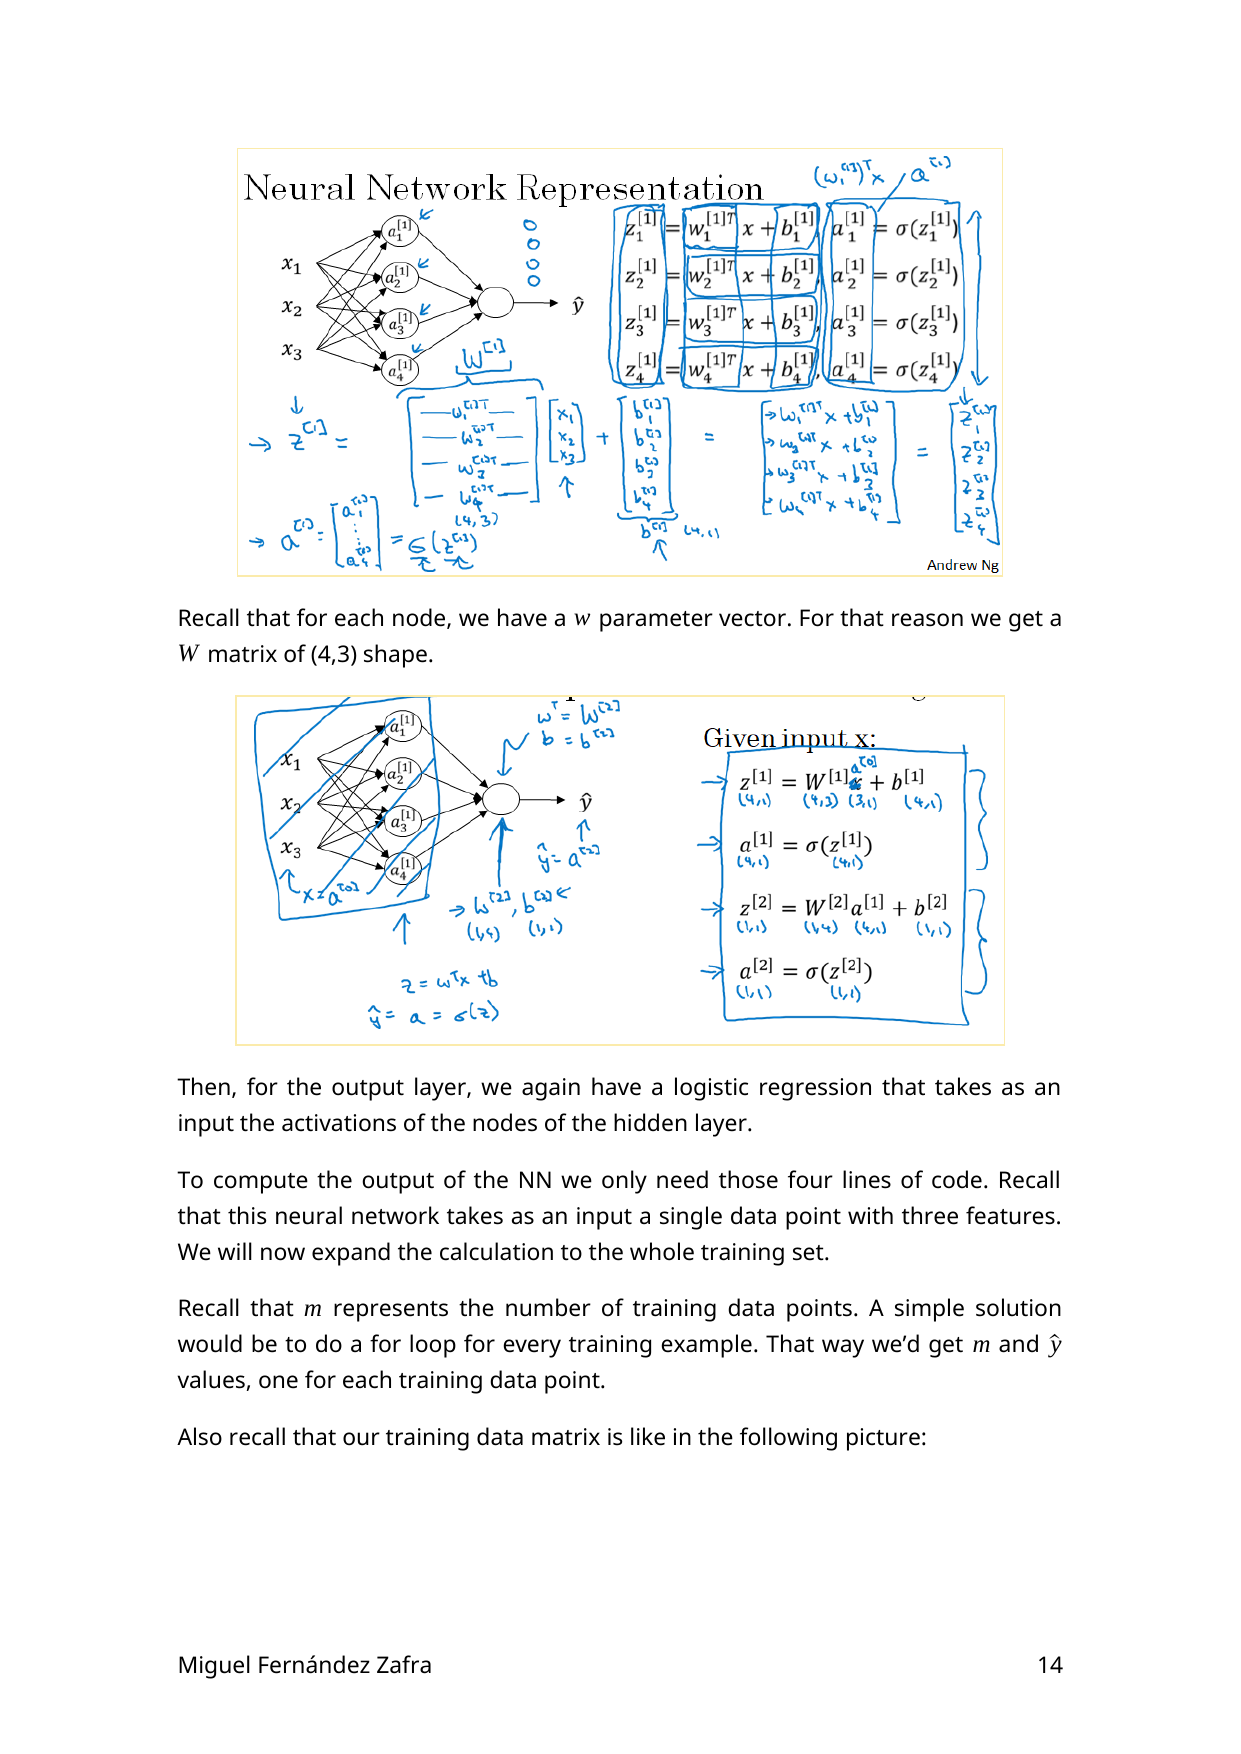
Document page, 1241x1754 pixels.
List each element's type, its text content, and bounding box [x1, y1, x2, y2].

text Recall that represents the number of training data points. A simple solution would be to do a for loop for every training example. That way we’d get and values, one for each training data point. [177, 1292, 1063, 1396]
picture [237, 697, 1004, 1044]
picture [238, 149, 1002, 575]
text Also recall that our training data matrix is like in the following picture: [177, 1421, 1063, 1452]
text Recall that for each node, we have a parameter vector. For that reason we get a matrix of (4,3) shape. [177, 602, 1063, 669]
text Then, for the output layer, we again have a logistic regression that takes as an input the activations of the nodes of the hidden layer. [177, 1071, 1063, 1138]
text To compute the output of the NN we only need those four lines of code. Recall that this neural network takes as an input a single data point with three features. We will now expand the calculation to the whole training set. [177, 1164, 1063, 1267]
